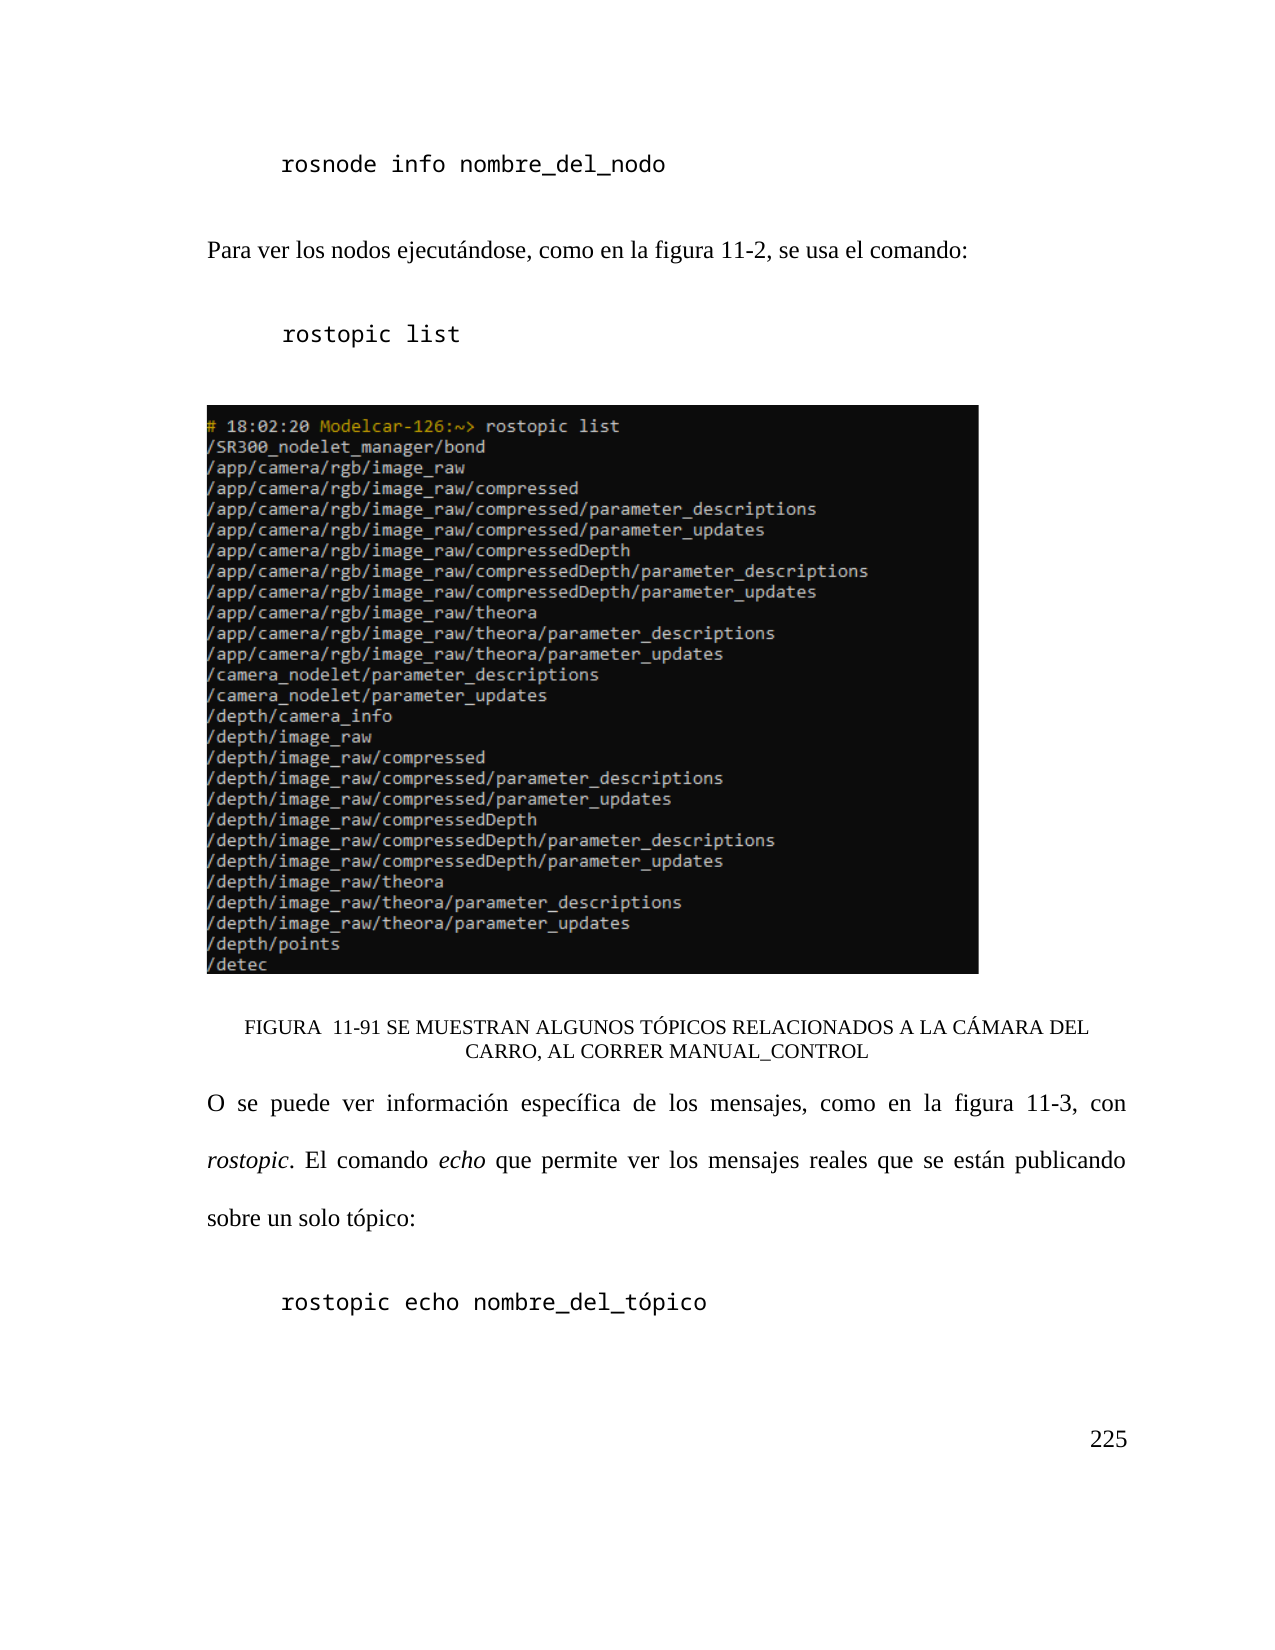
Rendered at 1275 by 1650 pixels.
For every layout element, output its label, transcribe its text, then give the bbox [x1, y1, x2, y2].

text Para ver los nodos ejecutándose, como en la figura 11-2, se usa el comando: [207, 235, 1127, 264]
text O se puede ver información específica de los mensajes, como en la figura 11-3, con rostopic. El comando echo que permite ver los mensajes reales que se están publicando sobre un solo tópico: [207, 1088, 1127, 1232]
text rostopic echo nombre_del_tópico [207, 1286, 1127, 1317]
text rosnode info nombre_del_nodo [207, 148, 1127, 179]
text rostopic list [207, 318, 1127, 349]
picture [206, 405, 979, 974]
